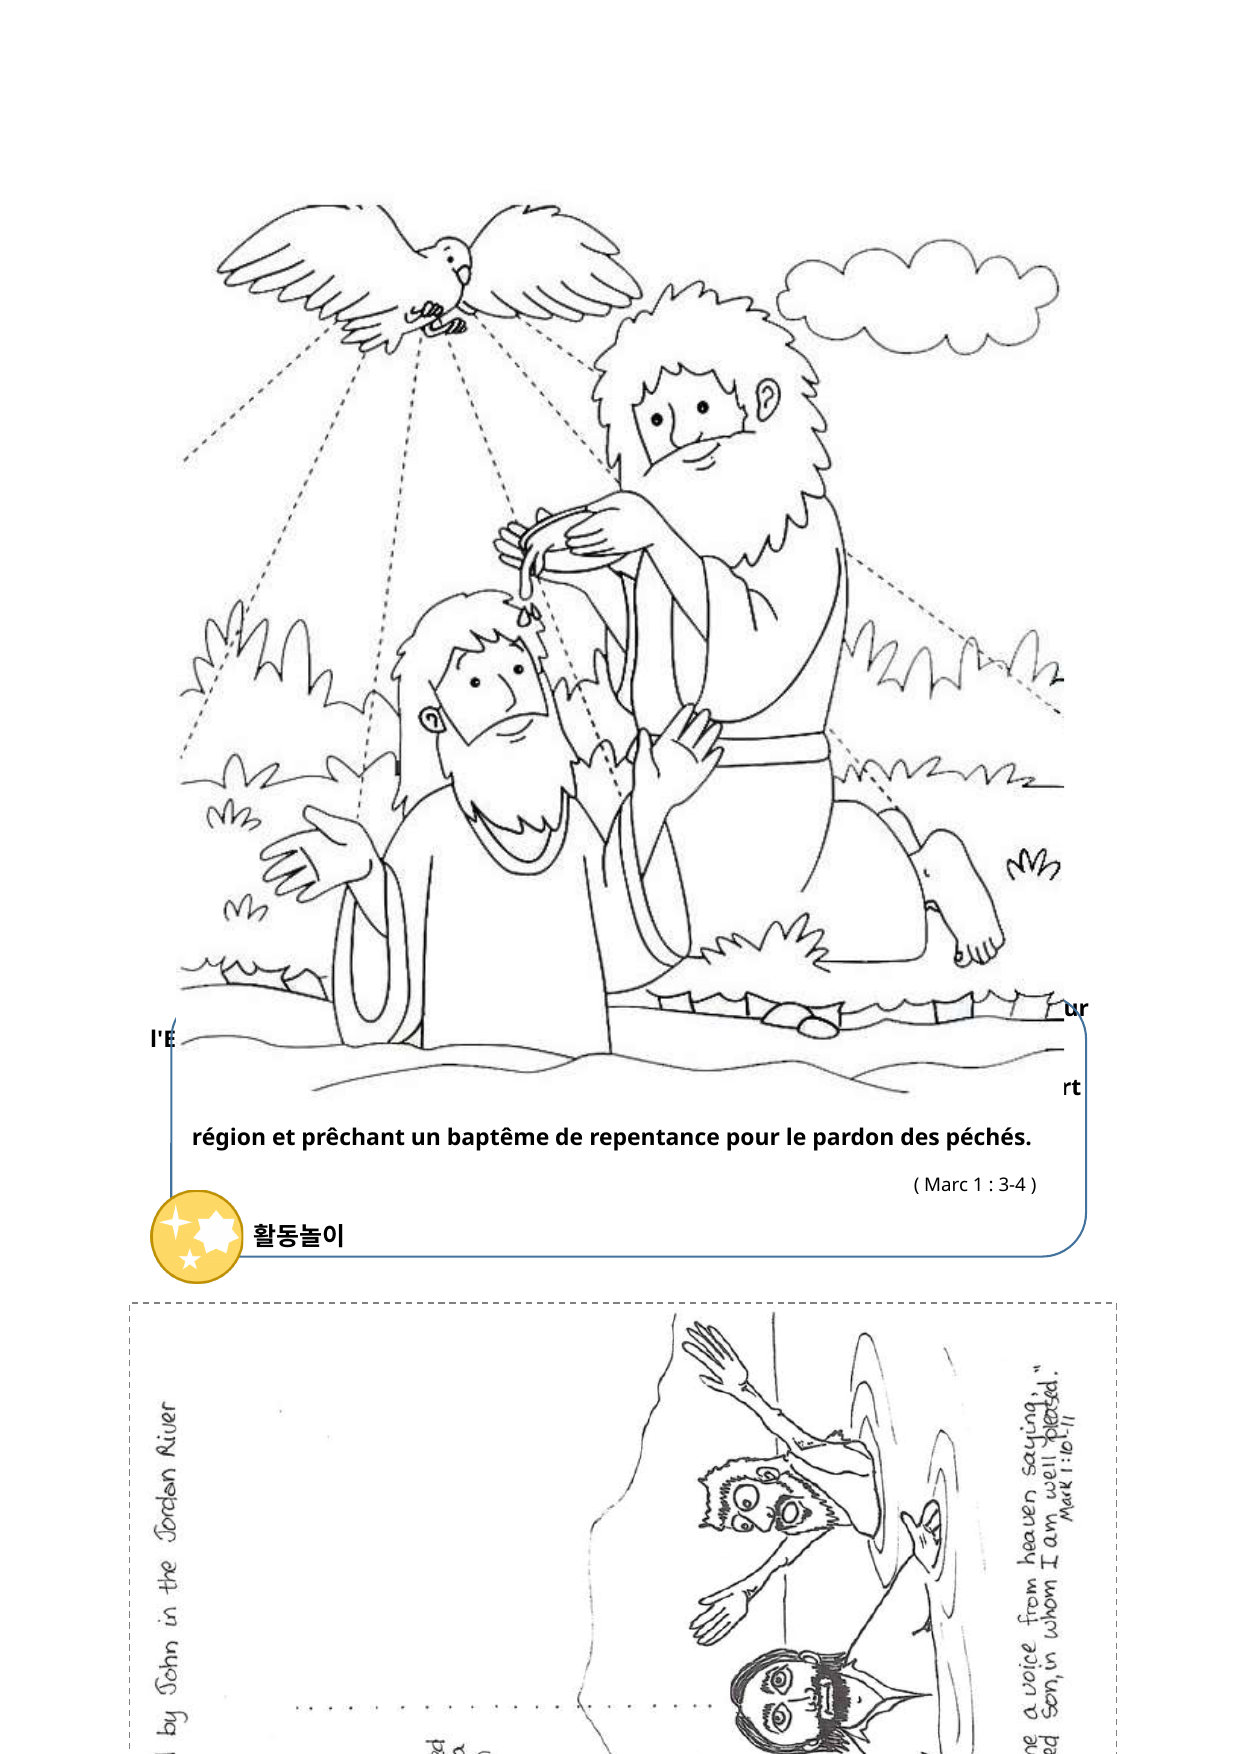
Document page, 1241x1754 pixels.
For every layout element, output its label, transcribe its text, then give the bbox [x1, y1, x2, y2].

text 활동놀이 [1066, 1216, 1090, 1252]
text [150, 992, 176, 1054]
text 활동놀이 [244, 1216, 1084, 1252]
picture [130, 1304, 1116, 1754]
text ( Marc 1 : 3-4 ) [192, 1172, 1085, 1197]
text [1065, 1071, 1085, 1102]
text région et prêchant un baptême de repentance pour le pardon des péchés. [192, 1121, 1085, 1153]
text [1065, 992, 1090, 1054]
picture [176, 178, 1065, 1105]
picture [150, 1190, 244, 1284]
